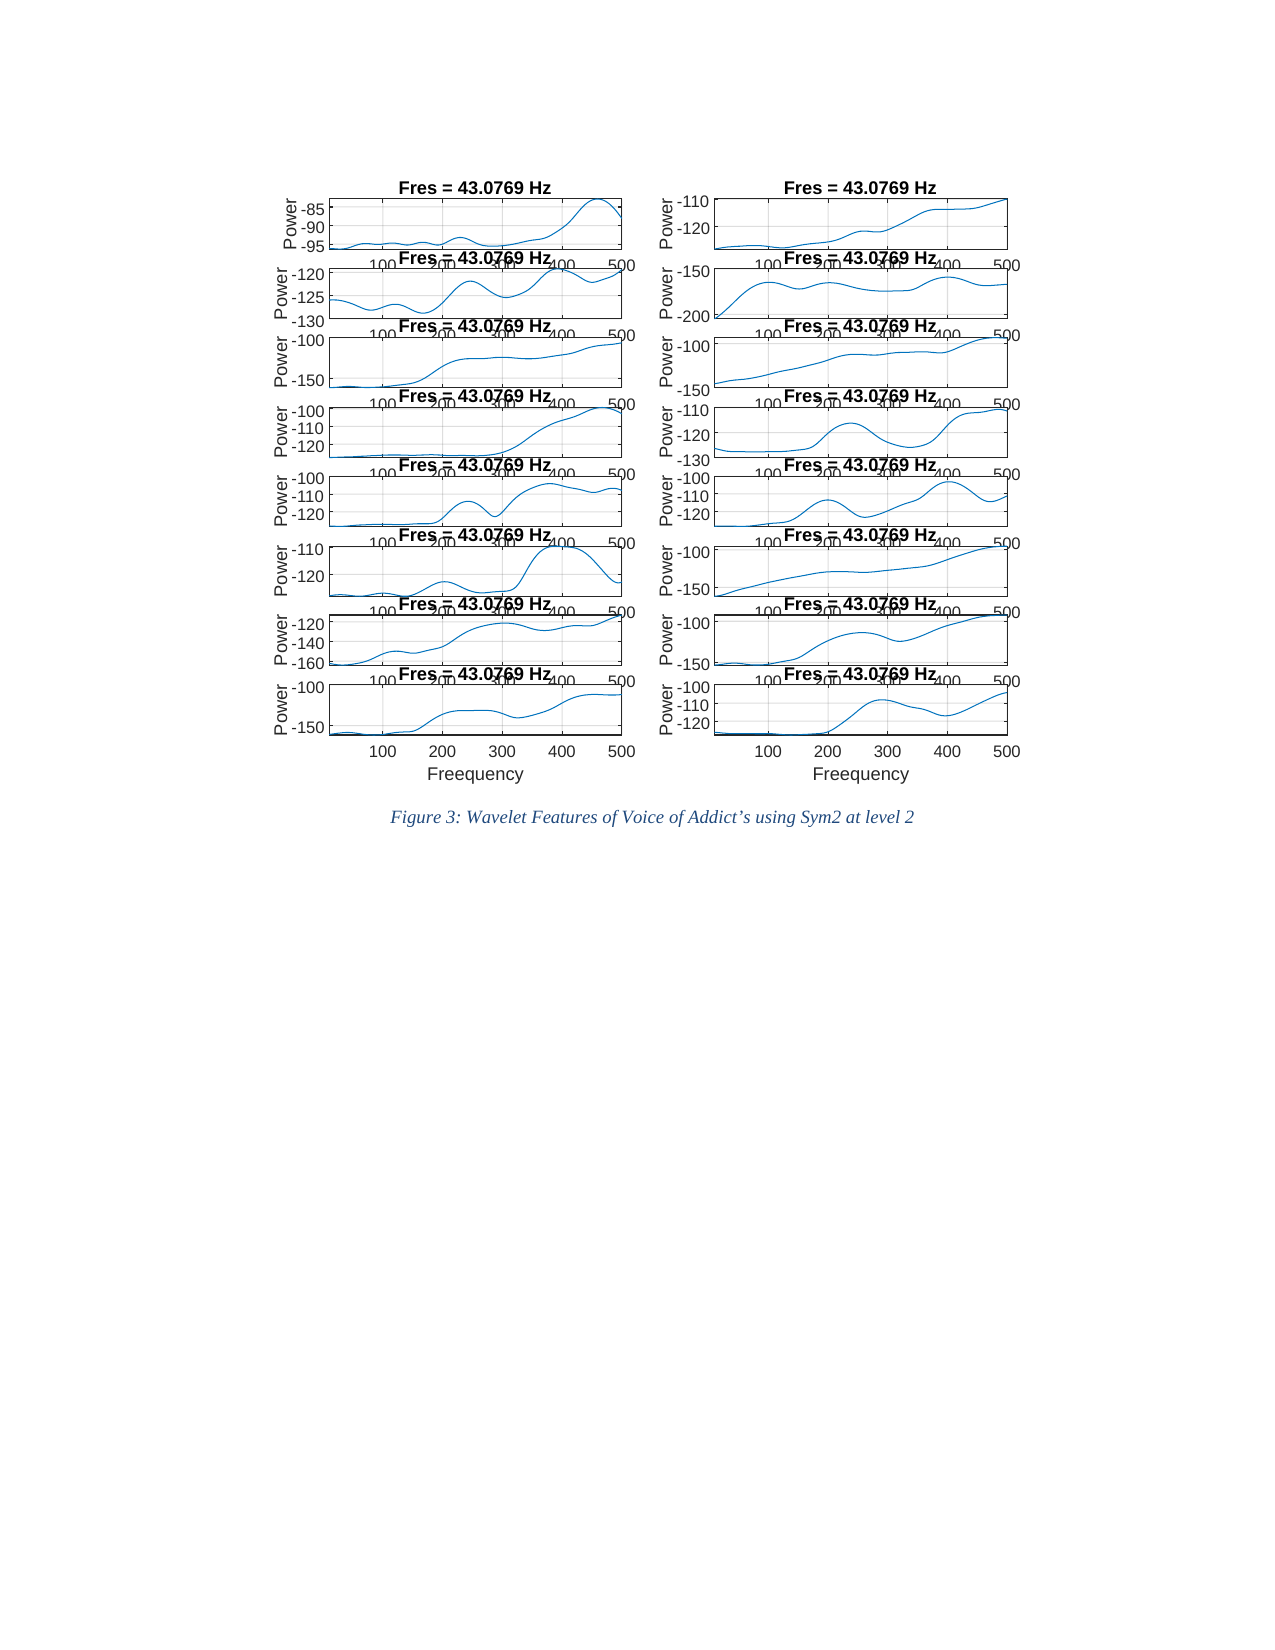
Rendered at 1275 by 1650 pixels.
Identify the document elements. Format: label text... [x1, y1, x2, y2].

text Figure 3: Wavelet Features of Voice of Addict’s using Sym2 at level 2 [150, 806, 1125, 827]
